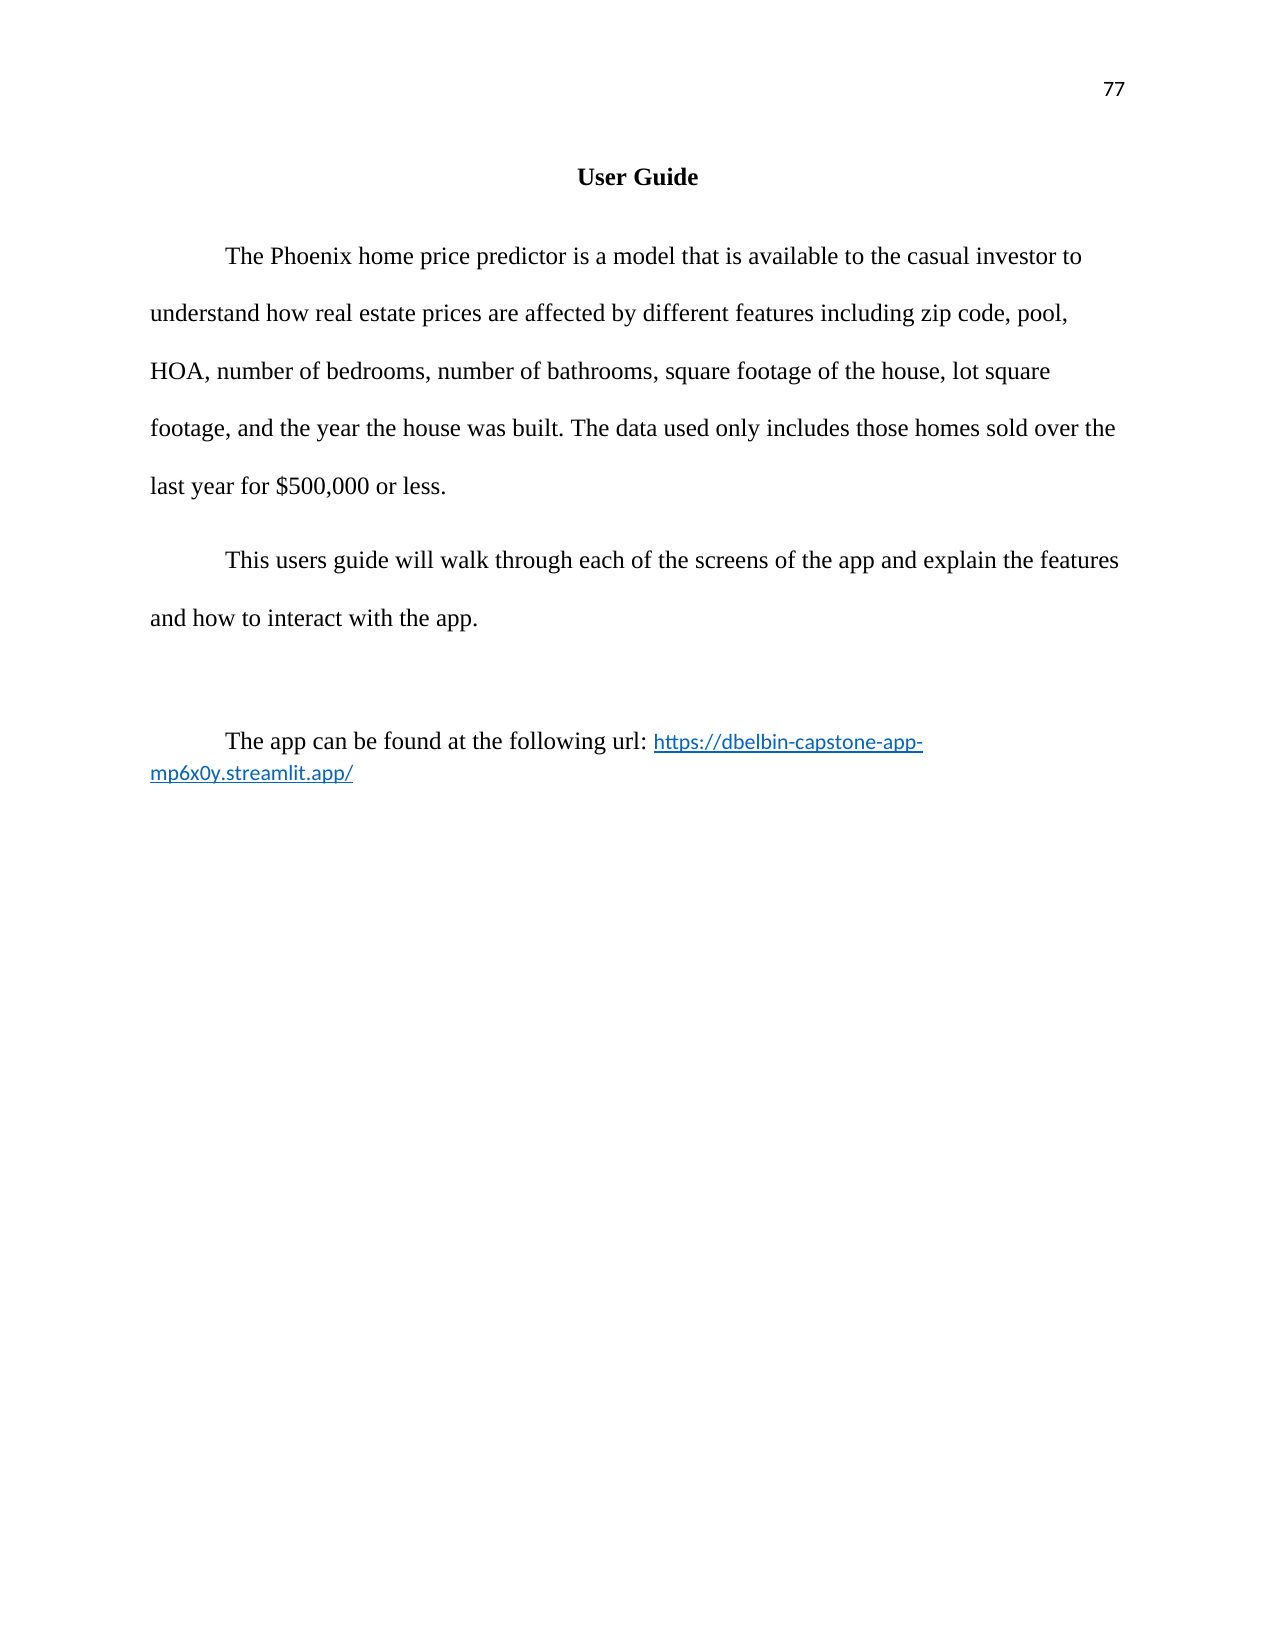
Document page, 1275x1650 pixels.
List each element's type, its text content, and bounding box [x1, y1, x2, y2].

text This users guide will walk through each of the screens of the app and explain the features and how to interact with the app. [150, 545, 1125, 631]
text The Phoenix home price predictor is a model that is available to the casual investor to understand how real estate prices are affected by different features including zip code, pool, HOA, number of bedrooms, number of bathrooms, square footage of the house, lot square footage, and the year the house was built. The data used only includes those homes sold over the last year for $500,000 or less. [150, 241, 1125, 500]
text The app can be found at the following url: https://dbelbin-capstone-app-mp6x0y.streamlit.app/ [150, 726, 1125, 786]
subtitle User Guide [150, 162, 1125, 191]
